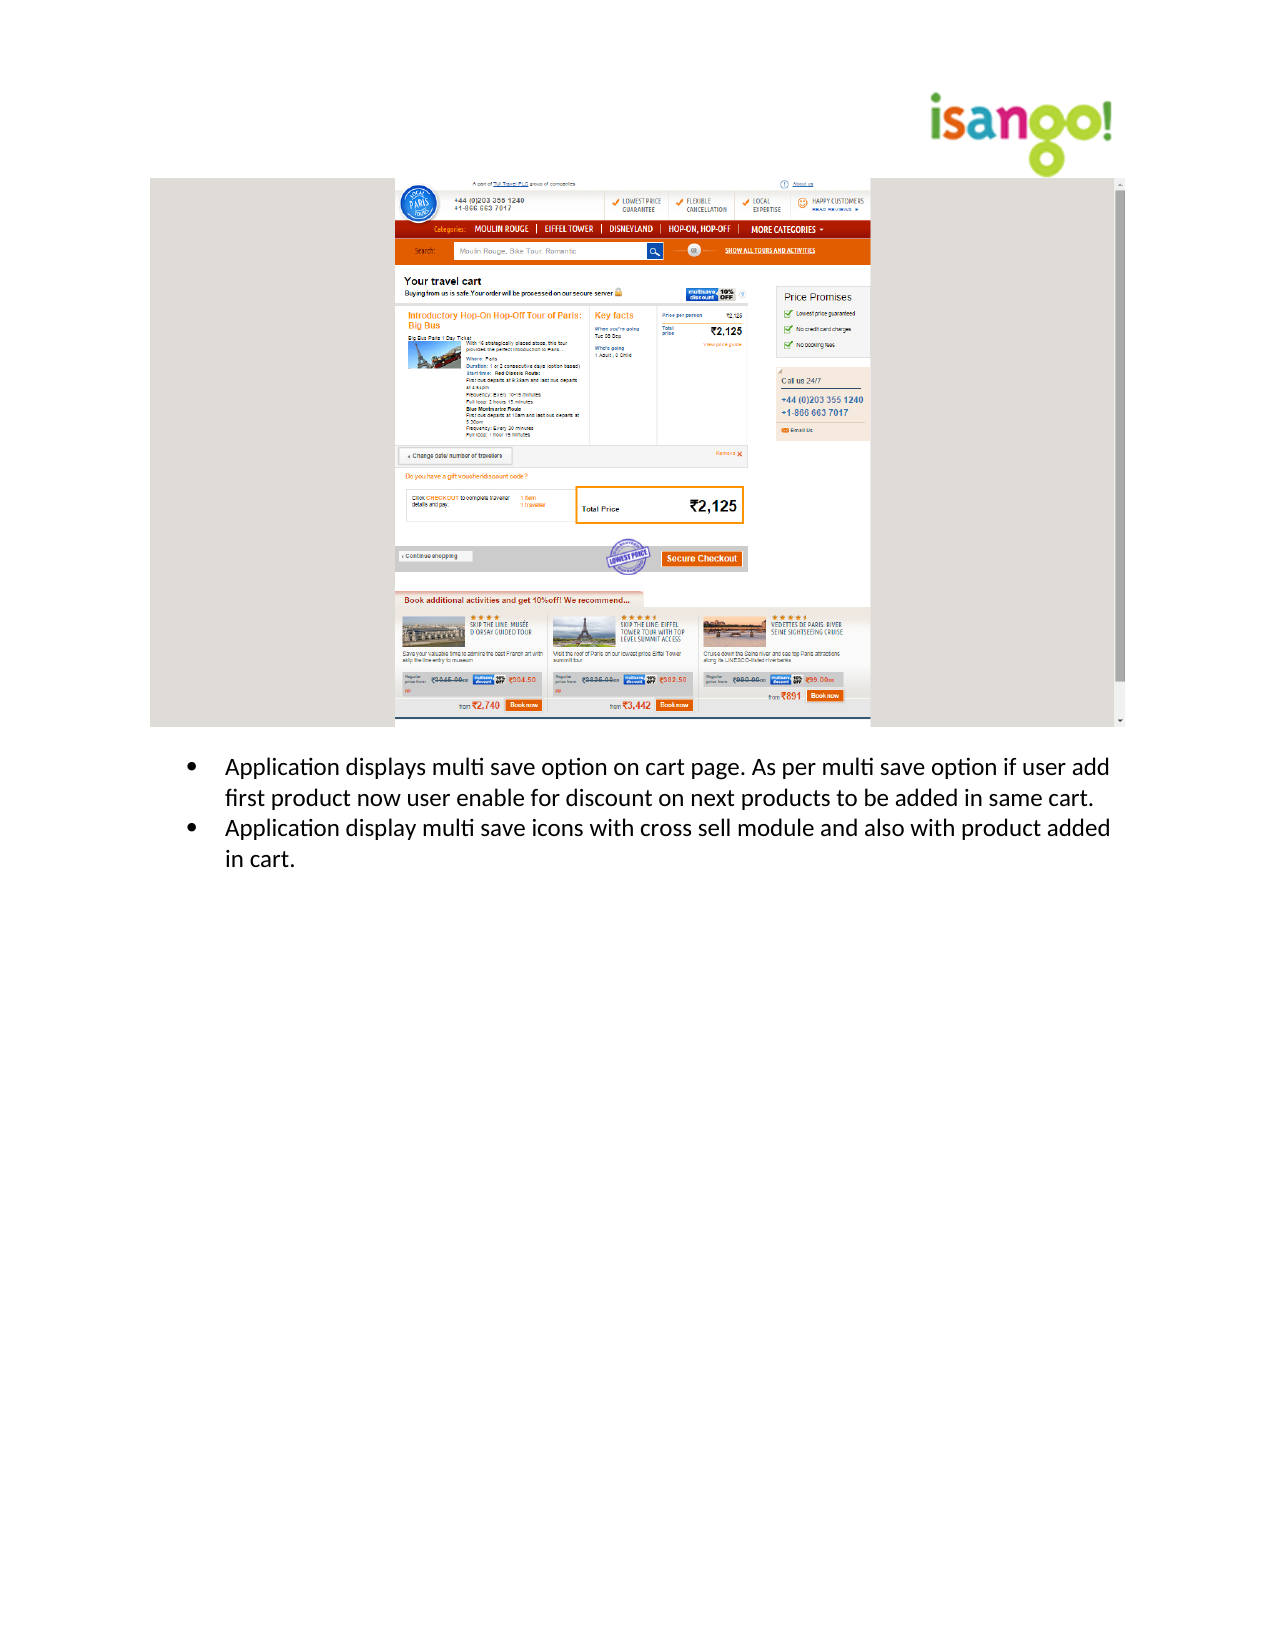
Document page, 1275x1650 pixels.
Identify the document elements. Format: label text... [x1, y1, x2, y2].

picture [150, 74, 1126, 727]
list Application displays multi save option on cart page. As per multi save option if user add first product now user enable for discount on next products to be added in same cart. [187, 751, 1125, 812]
list Application display multi save icons with cross sell module and also with product added in cart. [187, 812, 1125, 873]
